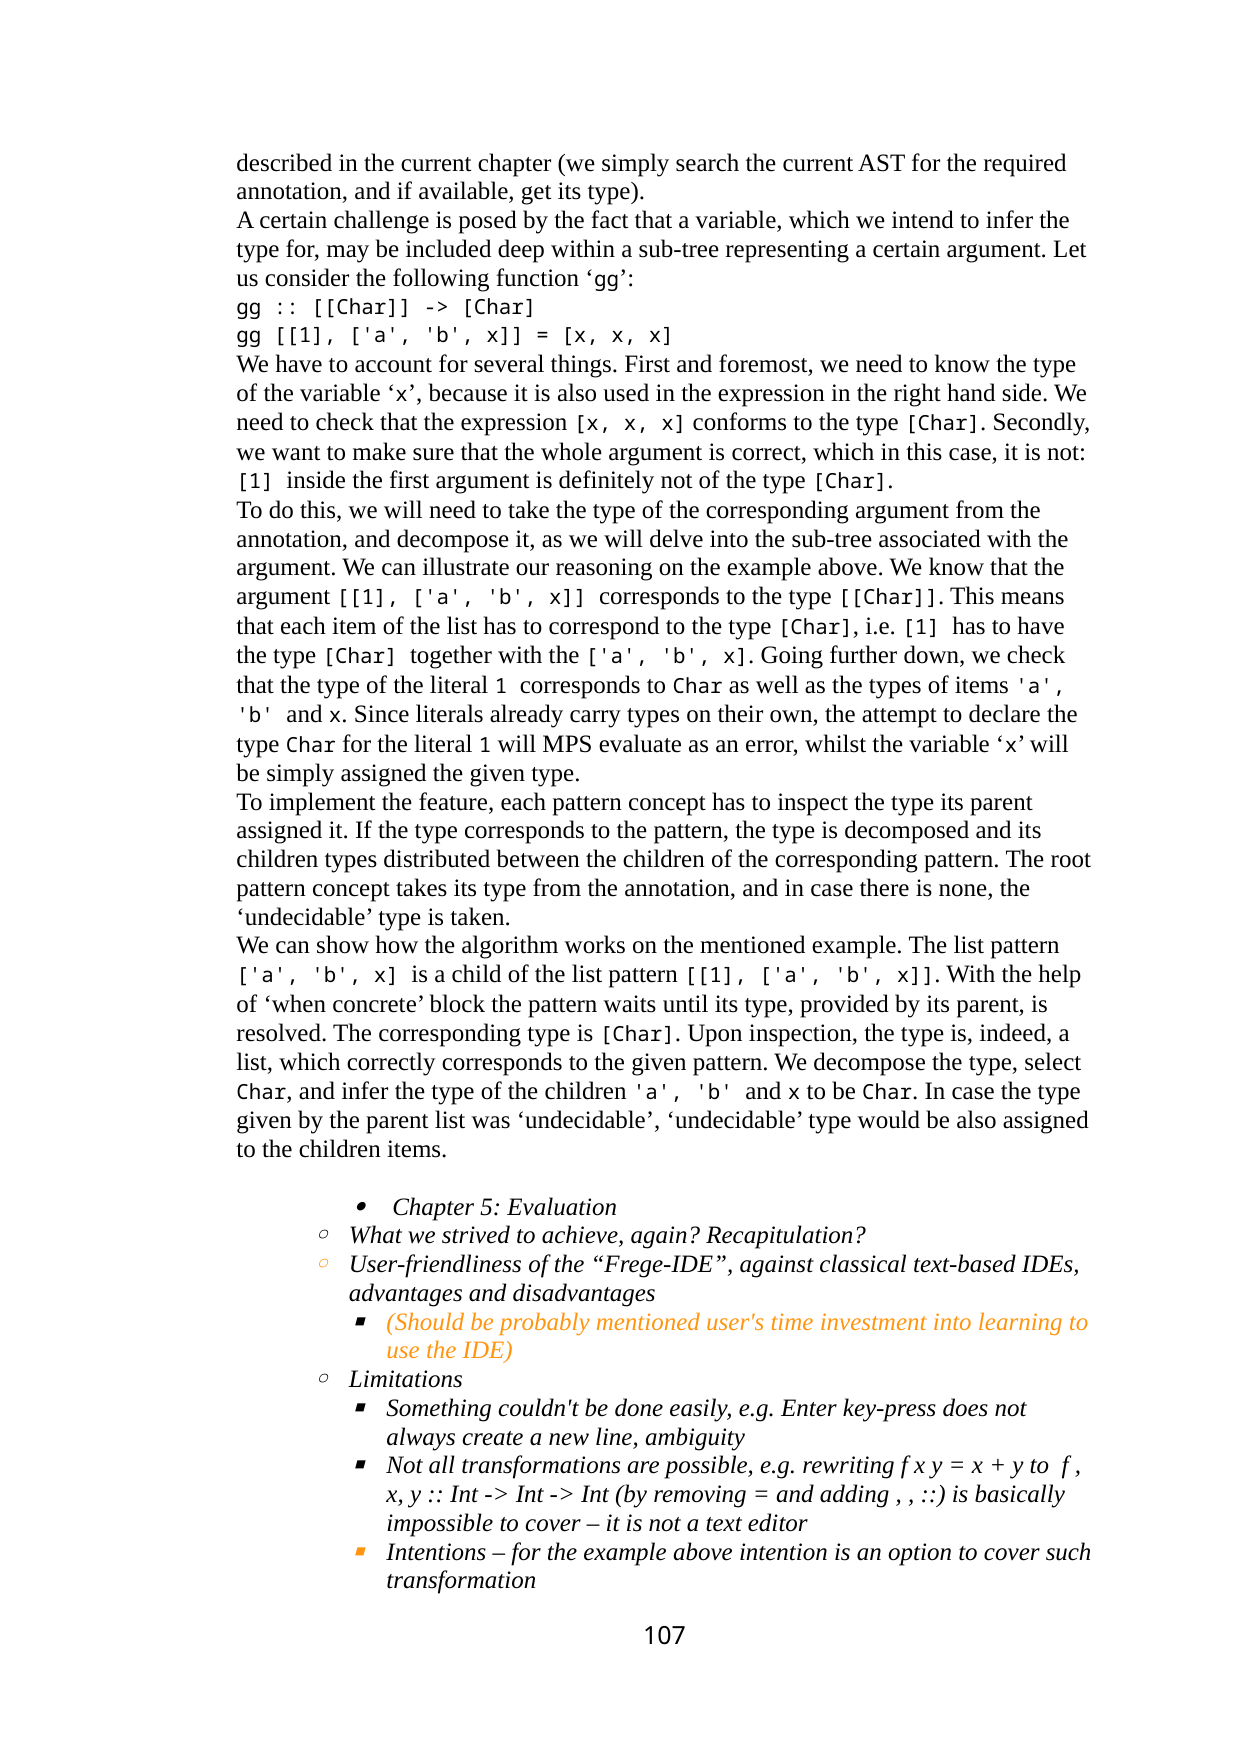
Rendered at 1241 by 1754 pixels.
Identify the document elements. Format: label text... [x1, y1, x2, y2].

list What we strived to achieve, again? Recapitulation? [311, 1220, 1092, 1249]
text To implement the feature, each pattern concept has to inspect the type its parent assigned it. If the type corresponds to the pattern, the type is decomposed and its children types distributed between the children of the corresponding pattern. The root pattern concept takes its type from the annotation, and in case there is none, the ‘undecidable’ type is taken. [236, 787, 1092, 931]
list Limitations [311, 1364, 1092, 1393]
text We have to account for several things. First and foremost, we need to know the type of the variable ‘x’, because it is also used in the expression in the right hand side. We need to check that the expression [x, x, x] conforms to the type [Char]. Secondly, we want to make sure that the whole argument is correct, which in this case, it is not: [1] inside the first argument is definitely not of the type [Char]. [236, 349, 1092, 495]
text gg [[1], ['a', 'b', x]] = [x, x, x] [236, 321, 1092, 349]
text We can show how the algorithm works on the mentioned example. The list pattern ['a', 'b', x] is a child of the list pattern [[1], ['a', 'b', x]]. With the help of ‘when concrete’ block the pattern waits until its type, provided by its parent, is resolved. The corresponding type is [Char]. Upon inspection, the type is, indeed, a list, which correctly corresponds to the given pattern. We decompose the type, select Char, and infer the type of the children 'a', 'b' and x to be Char. In case the type given by the parent list was ‘undecidable’, ‘undecidable’ type would be also assigned to the children items. [236, 931, 1092, 1163]
list Not all transformations are possible, e.g. rewriting f x y = x + y to f , x, y :: Int -> Int -> Int (by removing = and adding , , ::) is basically impossible to cover – it is not a text editor [349, 1450, 1092, 1537]
list User-friendliness of the “Frege-IDE”, against classical text-based IDEs, advantages and disadvantages [311, 1249, 1092, 1307]
text A certain challenge is posed by the fact that a variable, which we intend to infer the type for, may be included deep within a sub-tree representing a certain argument. Let us consider the following function ‘gg’: [236, 205, 1092, 292]
text To do this, we will need to take the type of the corresponding argument from the annotation, and decompose it, as we will delve into the sub-tree associated with the argument. We can illustrate our reasoning on the example above. We know that the argument [[1], ['a', 'b', x]] corresponds to the type [[Char]]. This means that each item of the list has to correspond to the type [Char], i.e. [1] has to have the type [Char] together with the ['a', 'b', x]. Going further down, we check that the type of the literal 1 corresponds to Char as well as the types of items 'a', 'b' and x. Since literals already carry types on their own, the attempt to declare the type Char for the literal 1 will MPS evaluate as an error, whilst the variable ‘x’ will be simply assigned the given type. [236, 495, 1092, 787]
list Something couldn't be done easily, e.g. Enter key-press does not always create a new line, ambiguity [349, 1393, 1092, 1450]
list Chapter 5: Evaluation [354, 1192, 1092, 1220]
text gg :: [[Char]] -> [Char] [236, 292, 1092, 321]
list (Should be probably mentioned user's time investment into learning to use the IDE) [349, 1307, 1092, 1364]
list Intentions – for the example above intention is an option to cover such transformation [349, 1537, 1092, 1594]
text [236, 148, 1092, 205]
